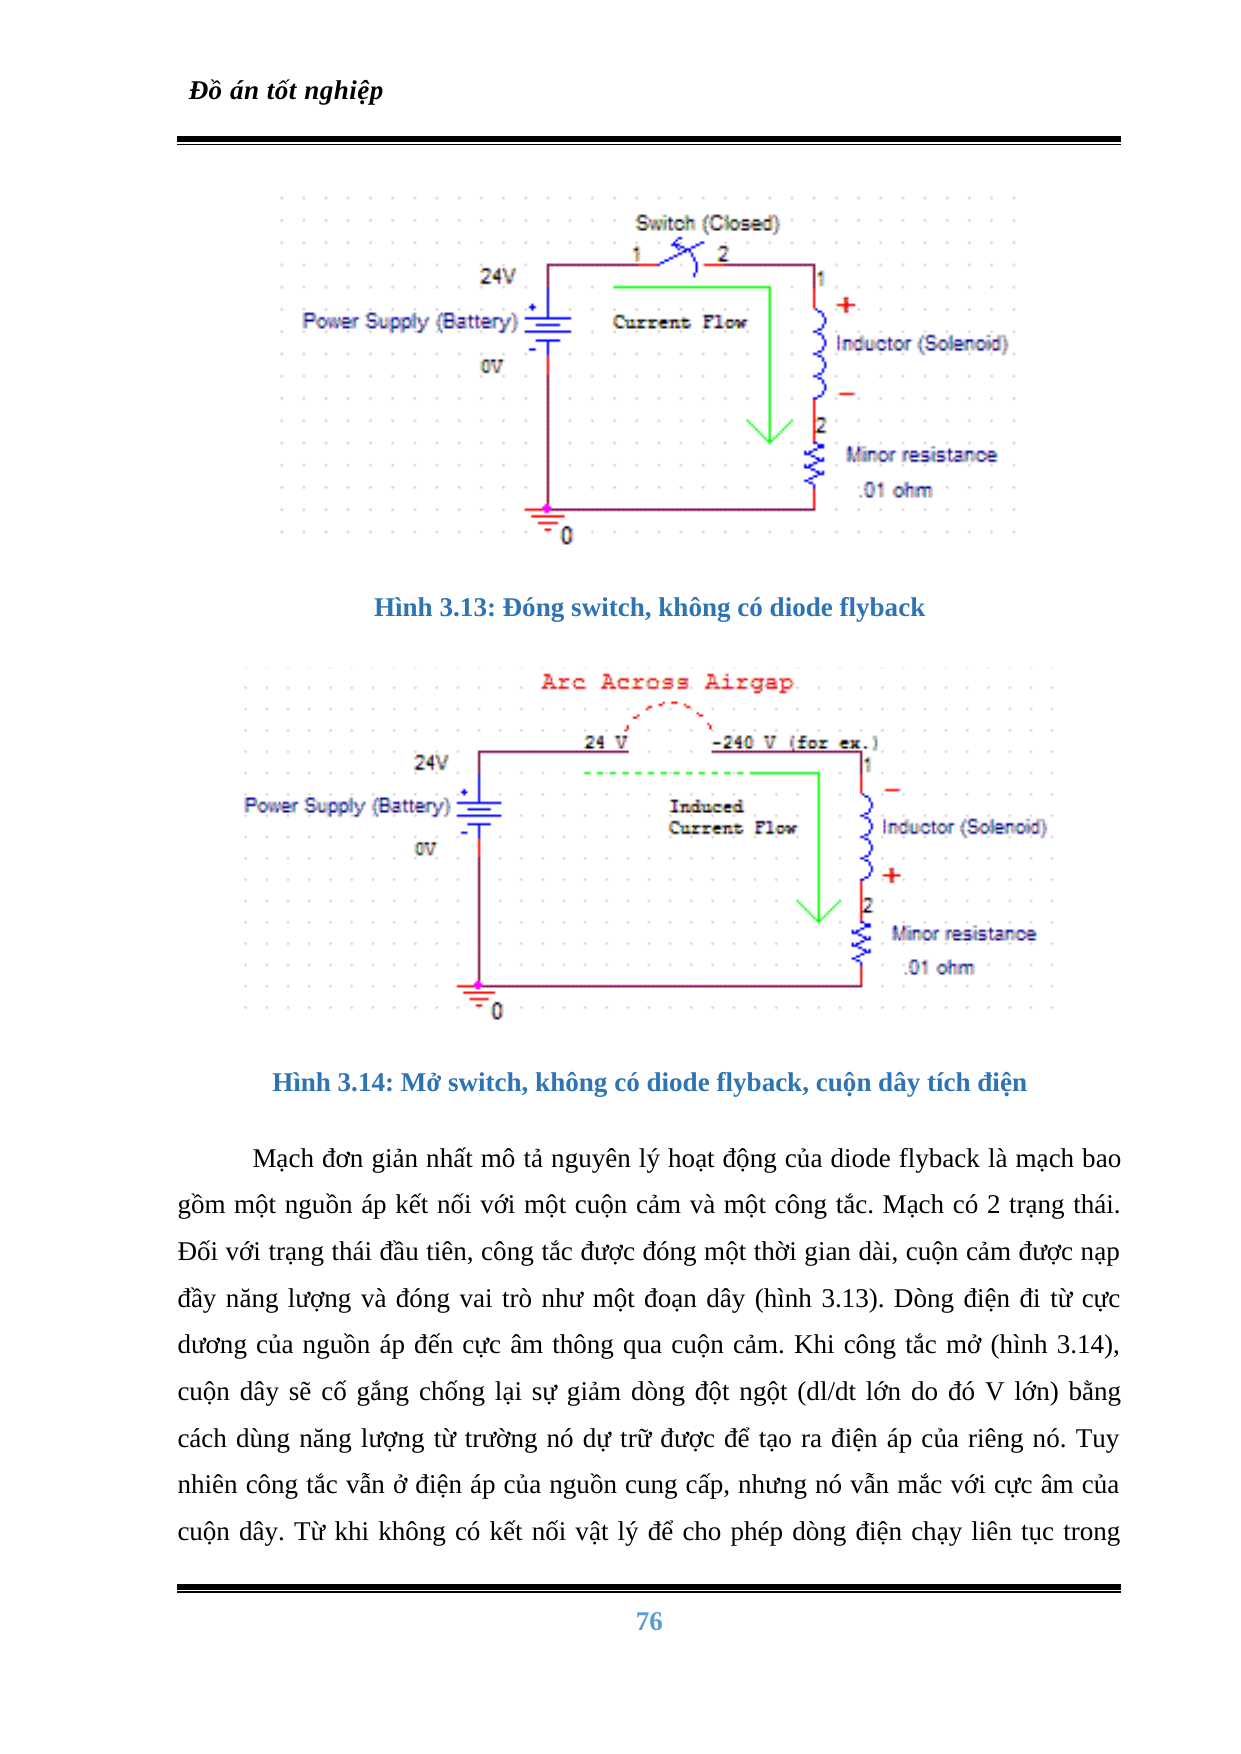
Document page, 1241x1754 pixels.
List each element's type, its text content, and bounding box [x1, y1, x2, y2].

picture [243, 667, 1056, 1022]
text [177, 1142, 1122, 1546]
list Hình 3.14: Mở switch, không có diode flyback, cuộn dây tích điện [177, 1066, 1122, 1097]
picture [279, 192, 1020, 547]
list Hình 3.13: Đóng switch, không có diode flyback [177, 591, 1122, 622]
